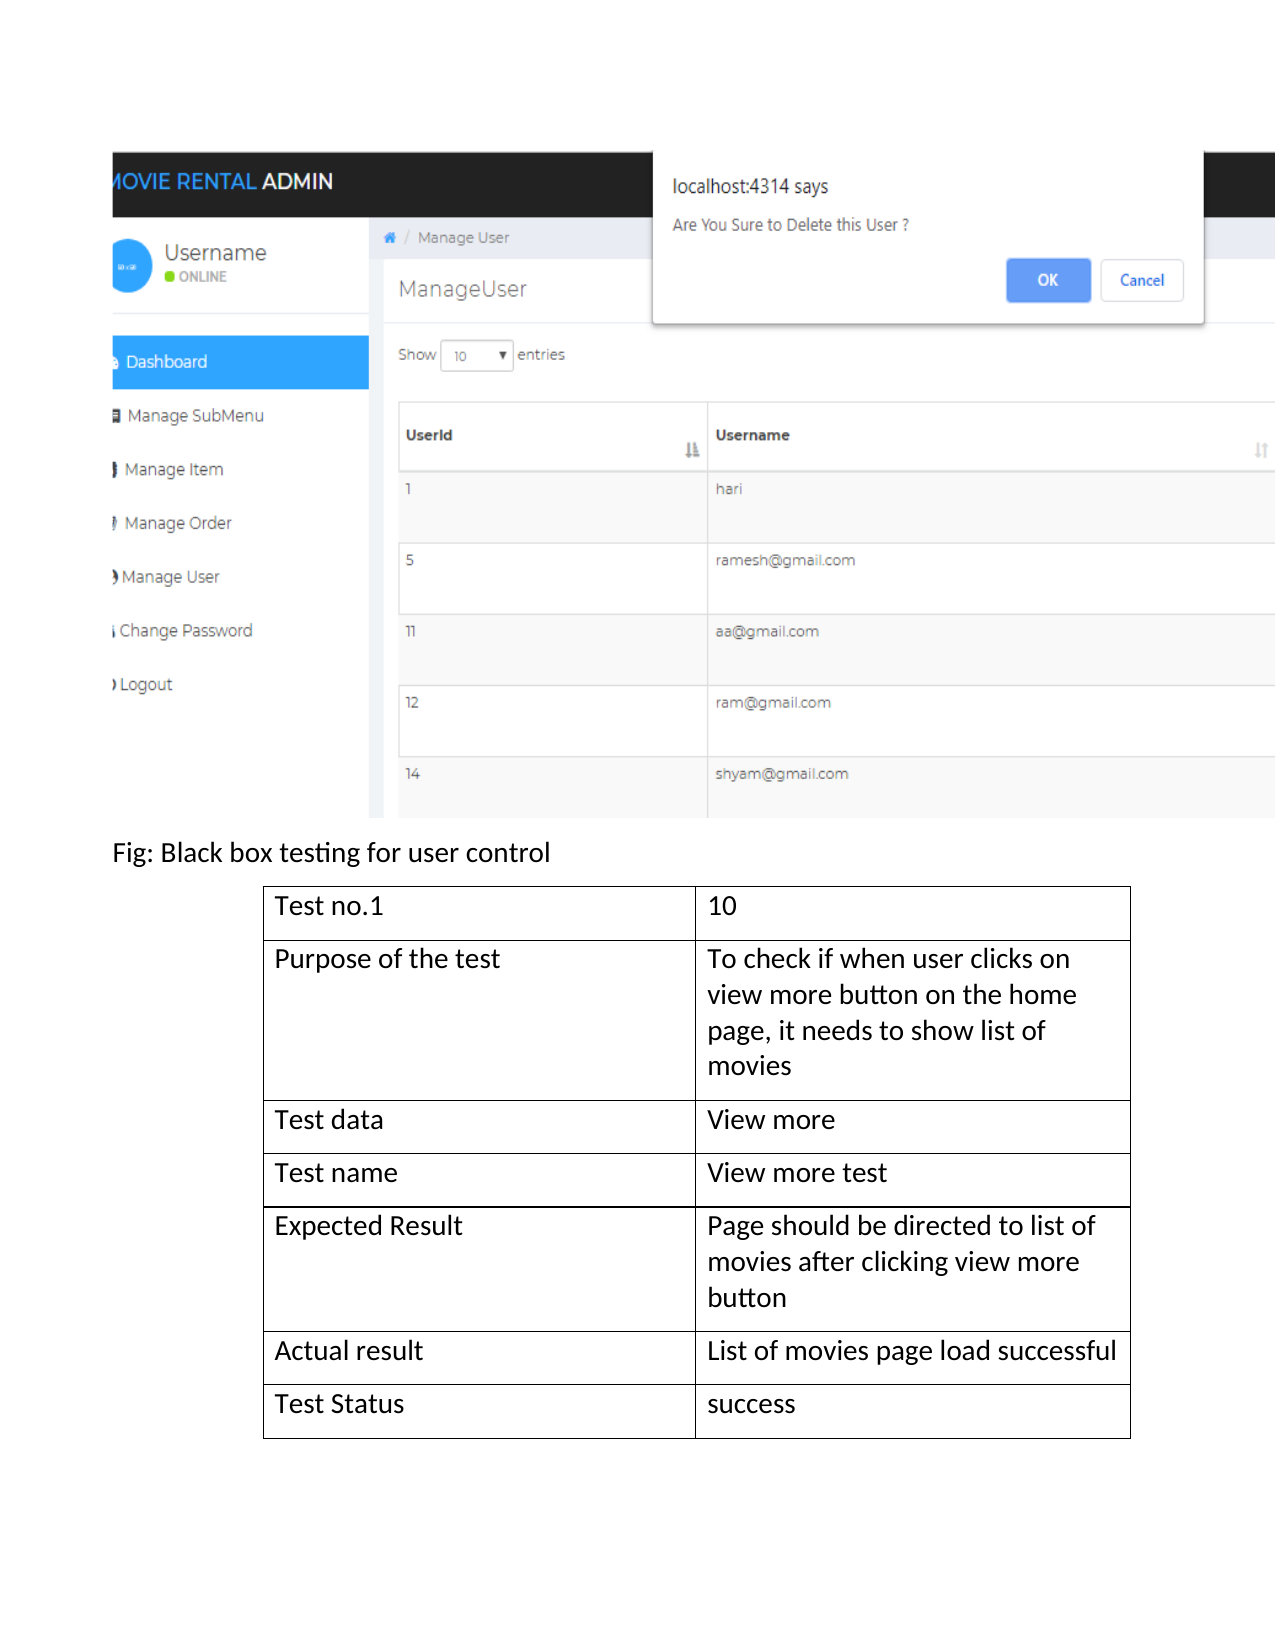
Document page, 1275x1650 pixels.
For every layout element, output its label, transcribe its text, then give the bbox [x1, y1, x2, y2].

picture [112, 150, 1275, 818]
table_cell Test data [264, 1101, 695, 1153]
text Fig: Black box testing for user control [112, 834, 1162, 869]
table_header Test no.1 [264, 887, 695, 939]
table_cell success [696, 1385, 1130, 1438]
table_cell Test Status [264, 1385, 695, 1438]
table_header 10 [696, 887, 1130, 939]
table_cell View more test [696, 1154, 1130, 1206]
table_cell Test name [264, 1154, 695, 1206]
table_cell View more [696, 1101, 1130, 1153]
table_cell Purpose of the test [264, 941, 695, 1100]
table_cell Actual result [264, 1332, 695, 1384]
table_cell Page should be directed to list of movies after clicking view more button [696, 1208, 1130, 1331]
table_cell List of movies page load successful [696, 1332, 1130, 1384]
table_cell To check if when user clicks on view more button on the home page, it needs to show list of movies [696, 941, 1130, 1100]
table_cell Expected Result [264, 1208, 695, 1331]
